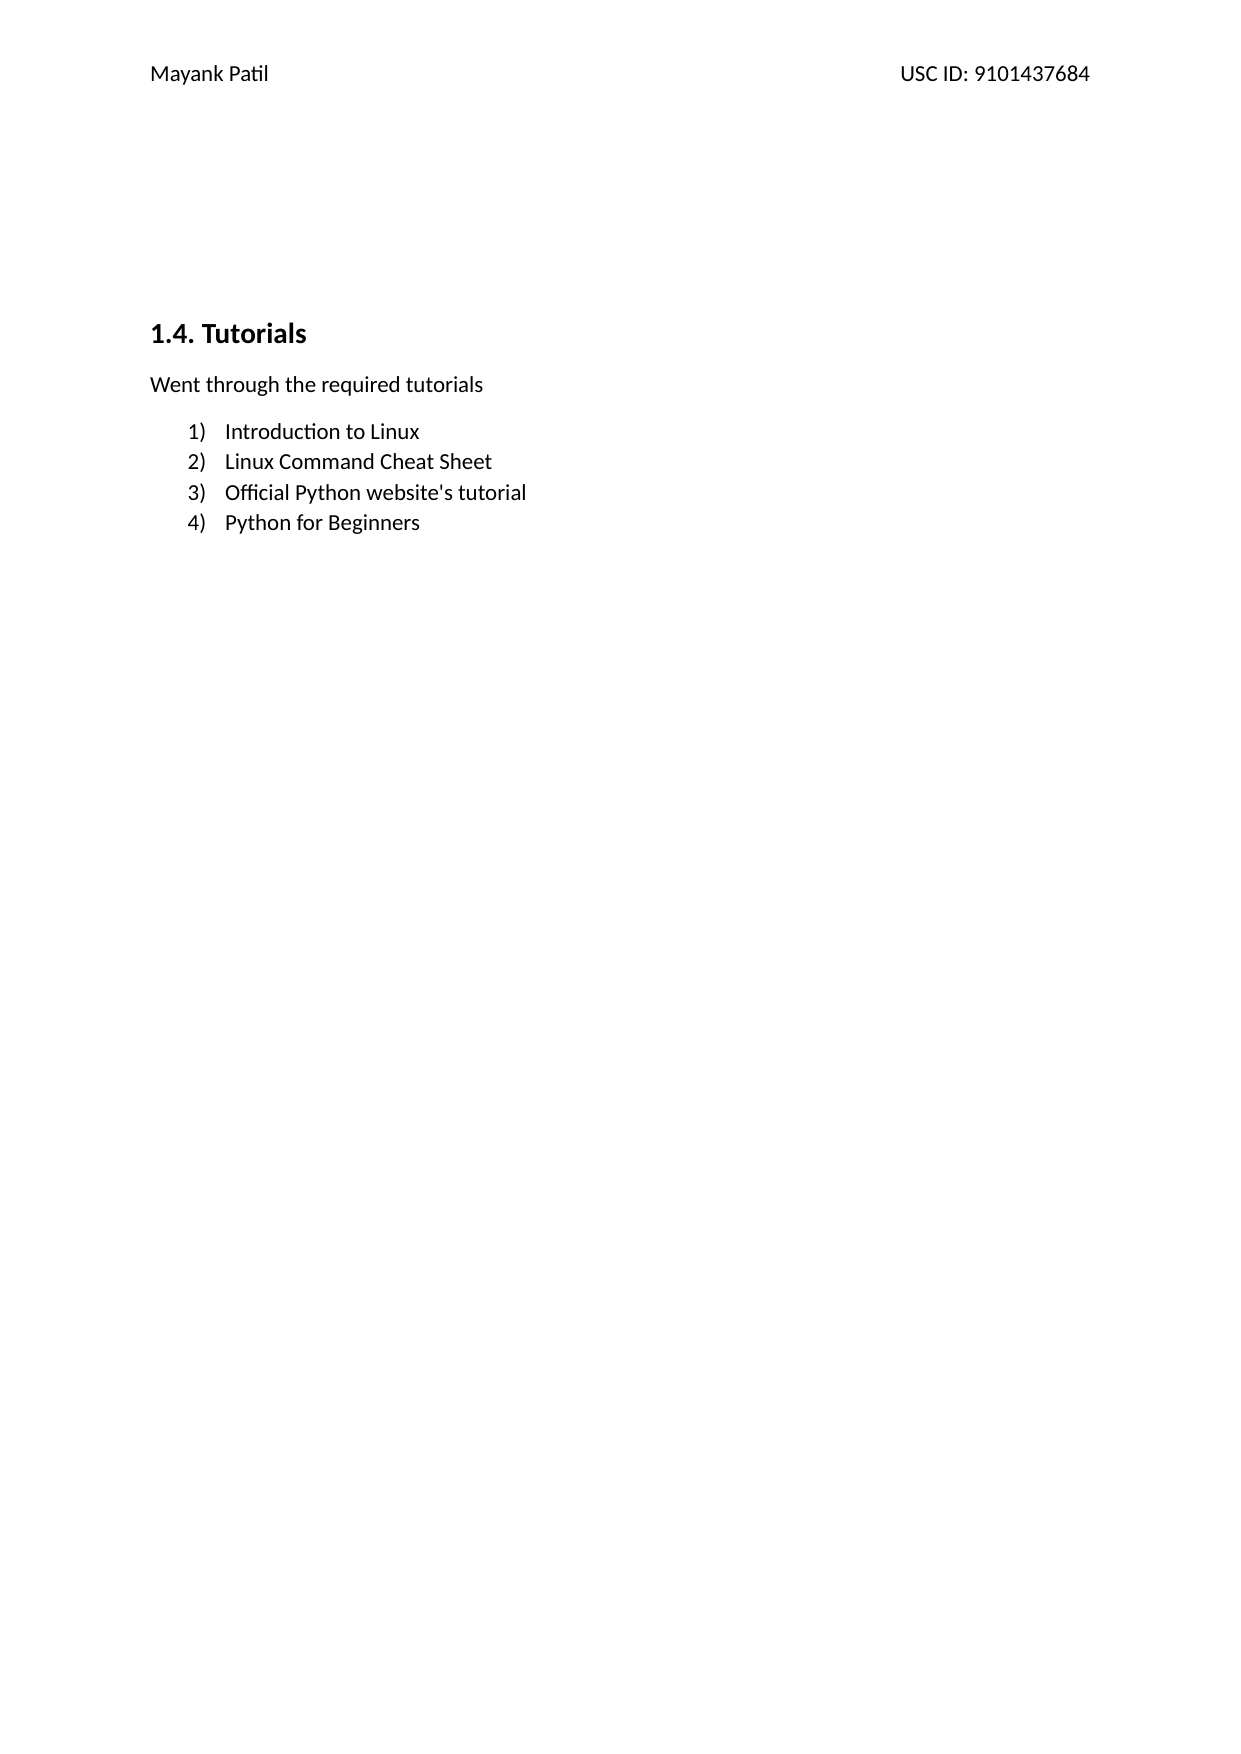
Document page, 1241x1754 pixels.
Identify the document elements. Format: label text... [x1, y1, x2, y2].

list Linux Command Cheat Sheet [187, 447, 1090, 476]
list Introduction to Linux [187, 417, 1090, 445]
list Official Python website's tutorial [187, 478, 1090, 506]
text Went through the required tutorials [150, 370, 1090, 398]
list Python for Beginners [187, 508, 1090, 536]
text 1.4. Tutorials [150, 315, 1090, 351]
